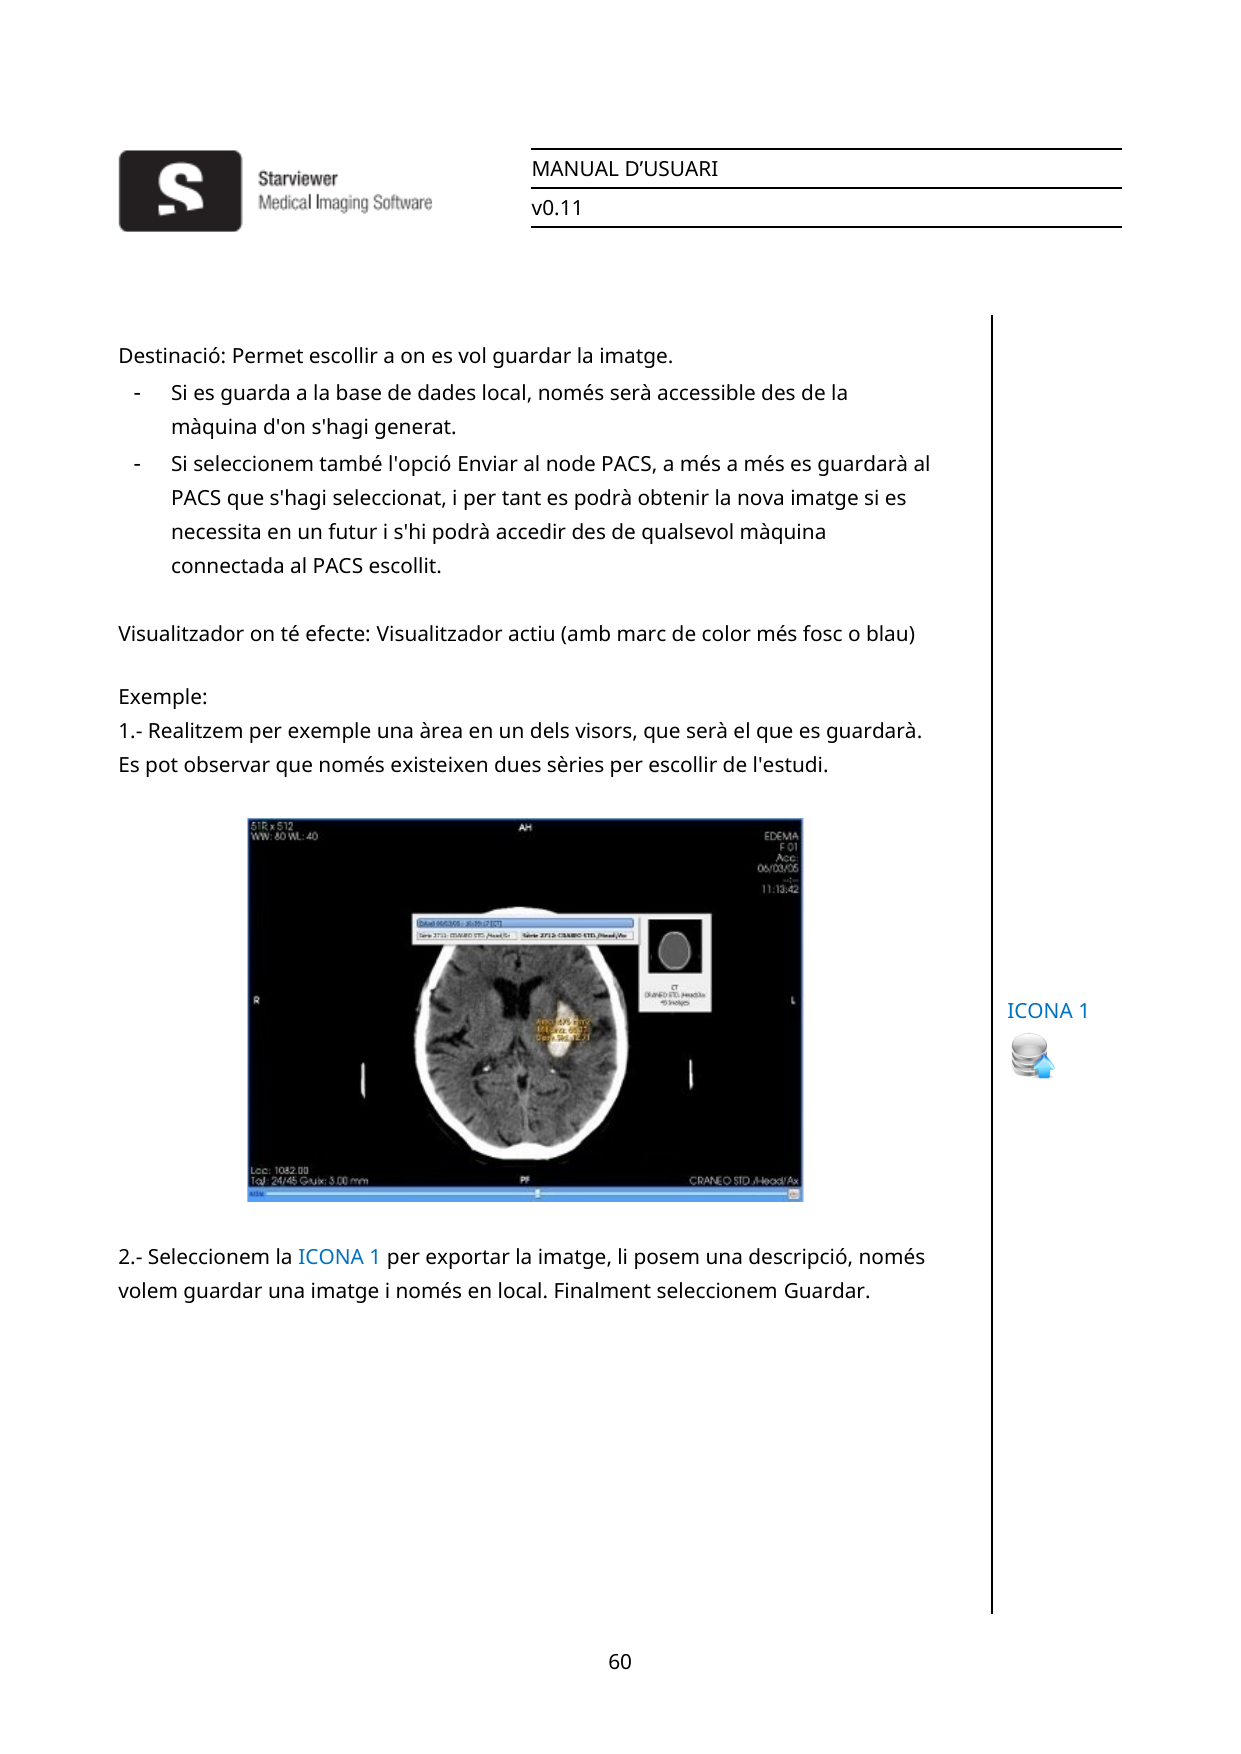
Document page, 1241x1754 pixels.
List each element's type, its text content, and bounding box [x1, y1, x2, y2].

list Si seleccionem també l'opció Enviar al node PACS, a més a més es guardarà al PACS que s'hagi seleccionat, i per tant es podrà obtenir la nova imatge si es necessita en un futur i s'hi podrà accedir des de qualsevol màquina connectada al PACS escollit. [133, 446, 991, 580]
text Destinació: Permet escollir a on es vol guardar la imatge. [118, 341, 991, 370]
text Exemple: [118, 682, 991, 711]
table_header ICONA 1 [993, 315, 1122, 1614]
text 1.- Realitzem per exemple una àrea en un dels visors, que serà el que es guardarà. Es pot observar que només existeixen dues sèries per escollir de l'estudi. [118, 716, 991, 779]
text Visualitzador on té efecte: Visualitzador actiu (amb marc de color més fosc o blau) [118, 619, 991, 648]
picture [1007, 1030, 1060, 1083]
text 2.- Seleccionem la ICONA 1 per exportar la imatge, li posem una descripció, només volem guardar una imatge i només en local. Finalment seleccionem Guardar. [118, 1242, 991, 1304]
picture [247, 818, 804, 1202]
list Si es guarda a la base de dades local, només serà accessible des de la màquina d'on s'hagi generat. [133, 376, 991, 441]
